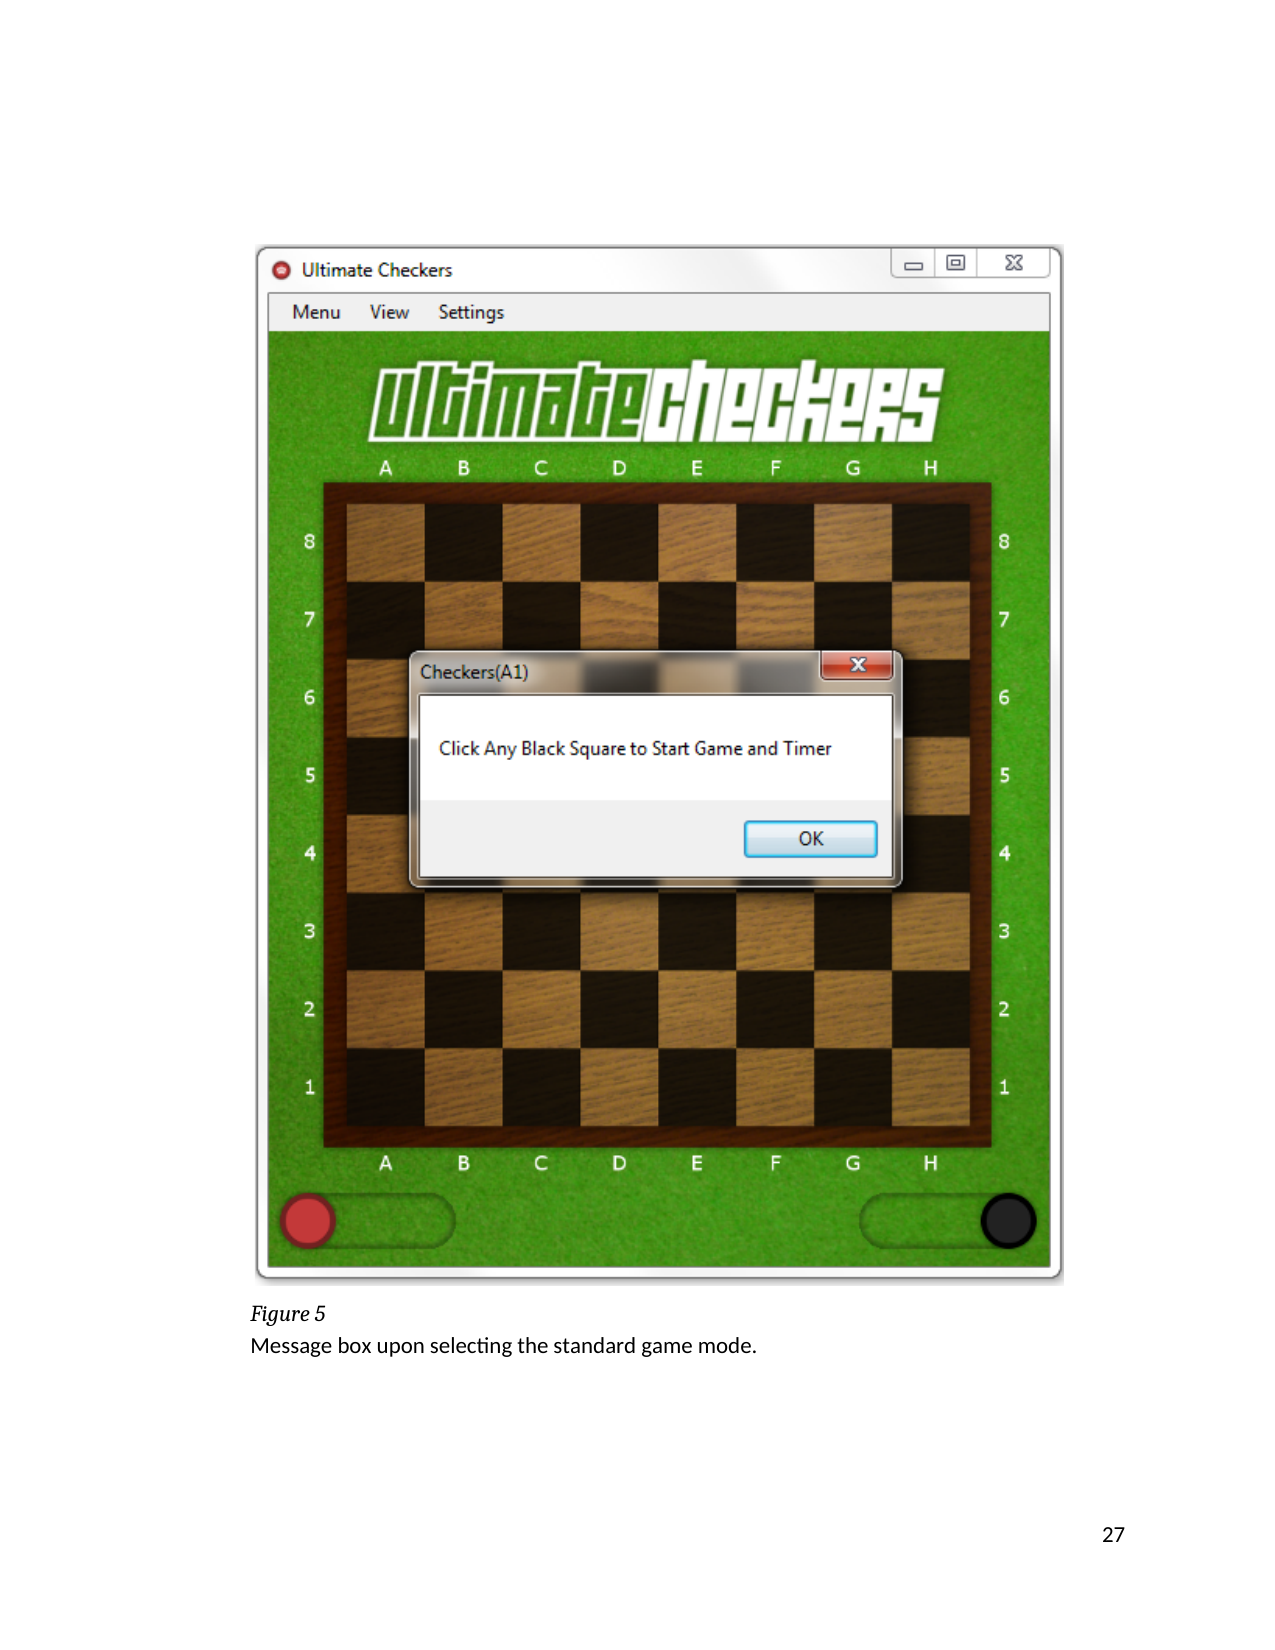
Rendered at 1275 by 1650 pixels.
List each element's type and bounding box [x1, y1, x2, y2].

picture [254, 244, 1064, 1286]
